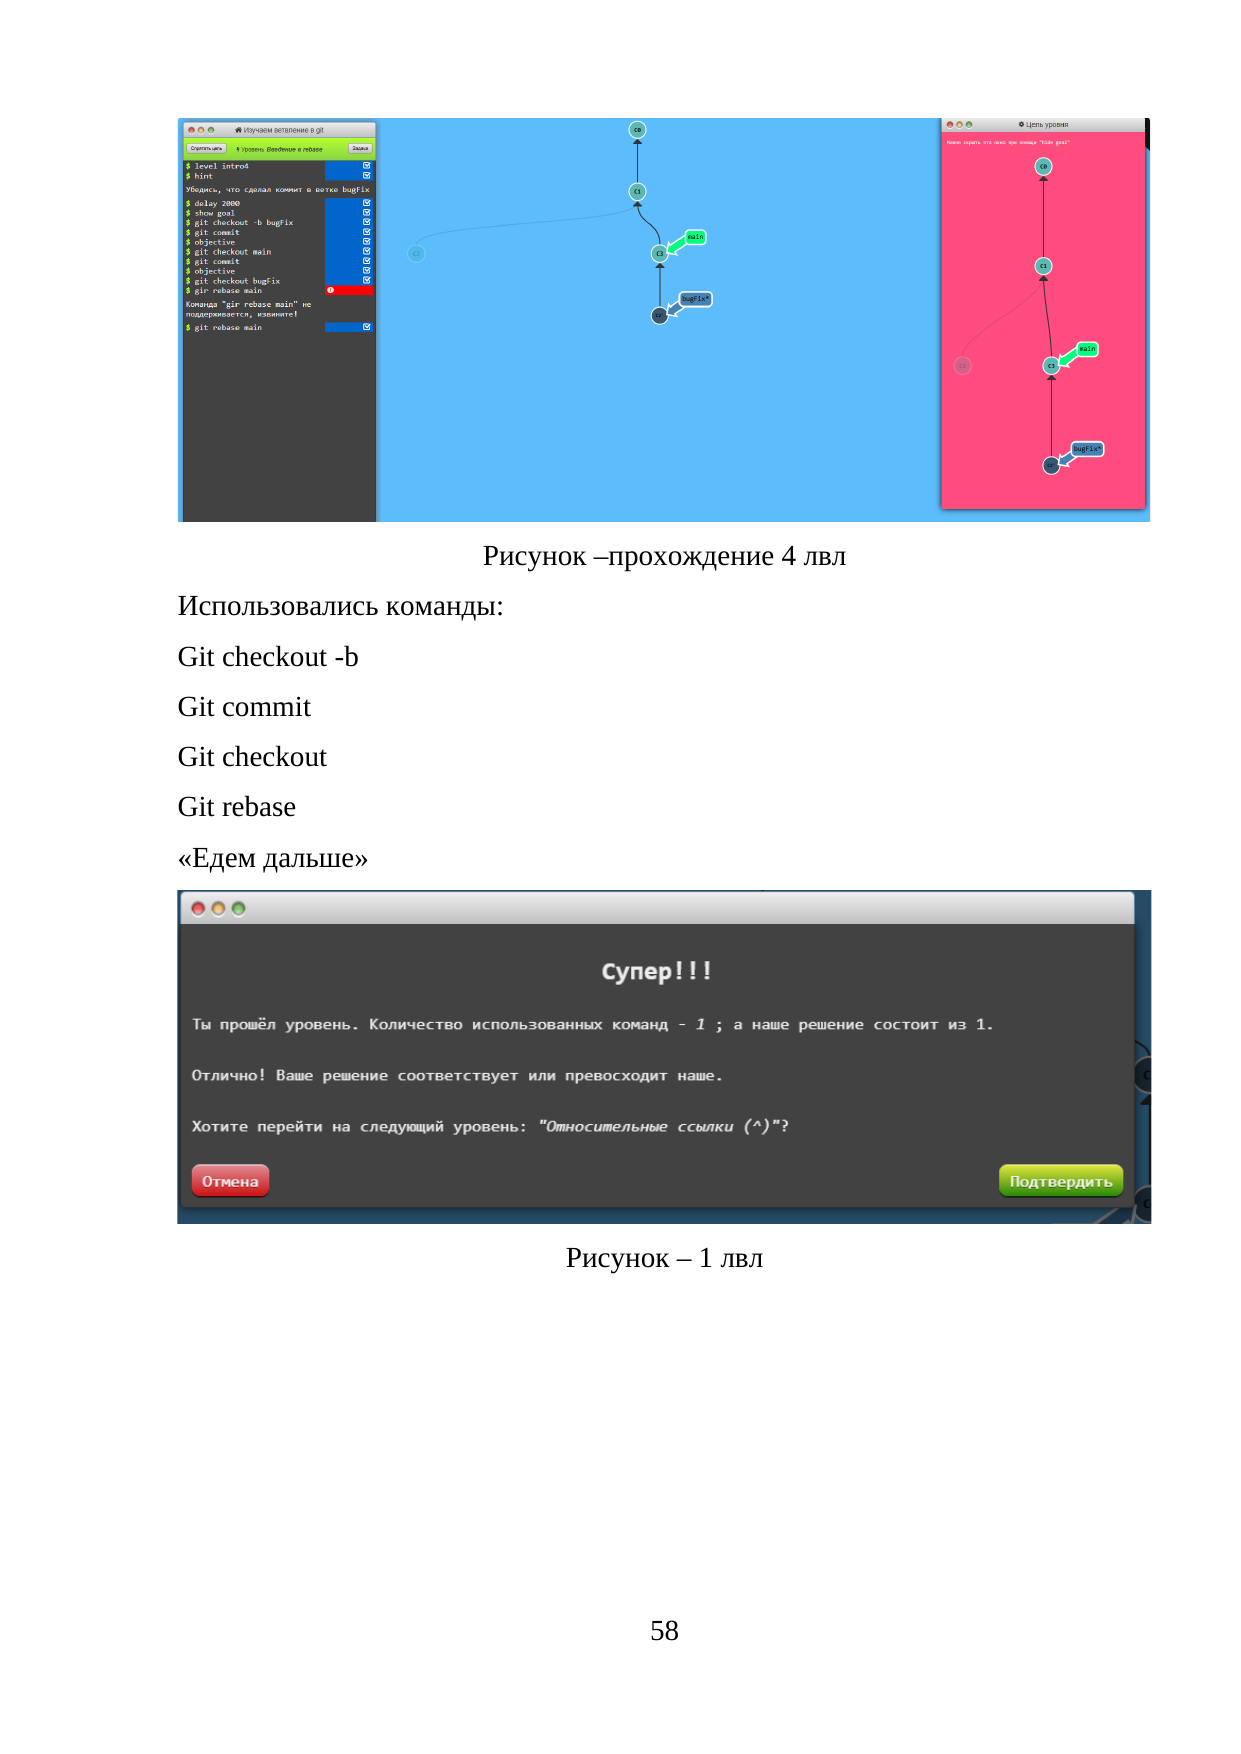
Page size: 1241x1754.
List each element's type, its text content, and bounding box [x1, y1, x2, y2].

text Рисунок –прохождение 4 лвл [177, 538, 1152, 572]
text Использовались команды: [177, 588, 1152, 622]
picture [177, 118, 1152, 522]
text Рисунок – 1 лвл [177, 1240, 1152, 1273]
text Git checkout -b [177, 639, 1152, 672]
text Git commit [177, 689, 1152, 722]
text Git checkout [177, 739, 1152, 773]
text «Едем дальше» [177, 840, 1152, 873]
text Git rebase [177, 789, 1152, 823]
picture [177, 890, 1152, 1224]
